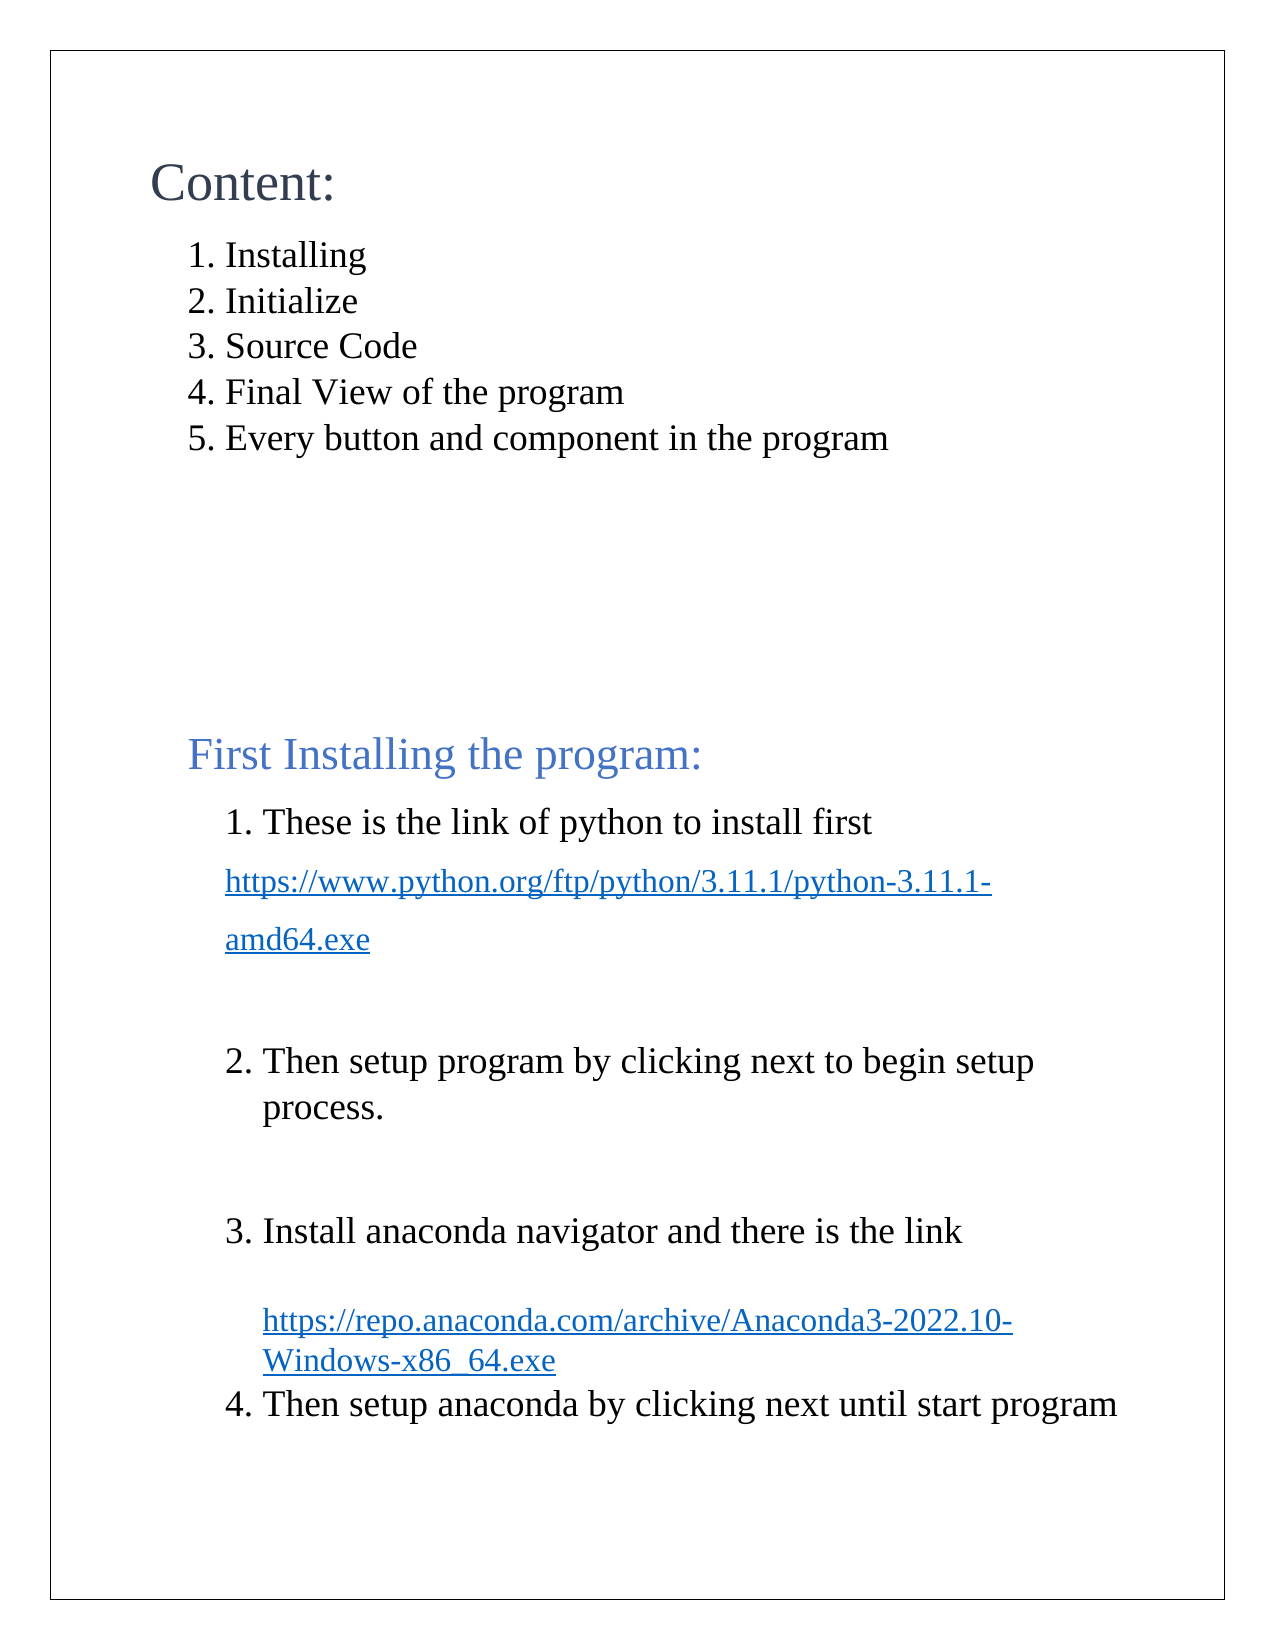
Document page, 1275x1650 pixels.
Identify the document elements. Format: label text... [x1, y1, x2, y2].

text Content: [150, 150, 1125, 212]
list Then setup program by clicking next to begin setup process. [225, 1039, 1125, 1127]
list https://repo.anaconda.com/archive/Anaconda3-2022.10-Windows-x86_64.exe [262, 1300, 1125, 1379]
list Install anaconda navigator and there is the link [225, 1209, 1125, 1252]
list Then setup anaconda by clicking next until start program [225, 1381, 1125, 1424]
list Source Code [187, 324, 1125, 367]
text https://www.python.org/ftp/python/3.11.1/python-3.11.1-amd64.exe [225, 861, 1125, 957]
text First Installing the program: [187, 727, 1125, 779]
list Initialize [187, 278, 1125, 321]
list Every button and component in the program [187, 415, 1125, 458]
list Final View of the program [187, 369, 1125, 413]
list Installing [187, 233, 1125, 276]
list These is the link of python to install first [225, 799, 1125, 842]
